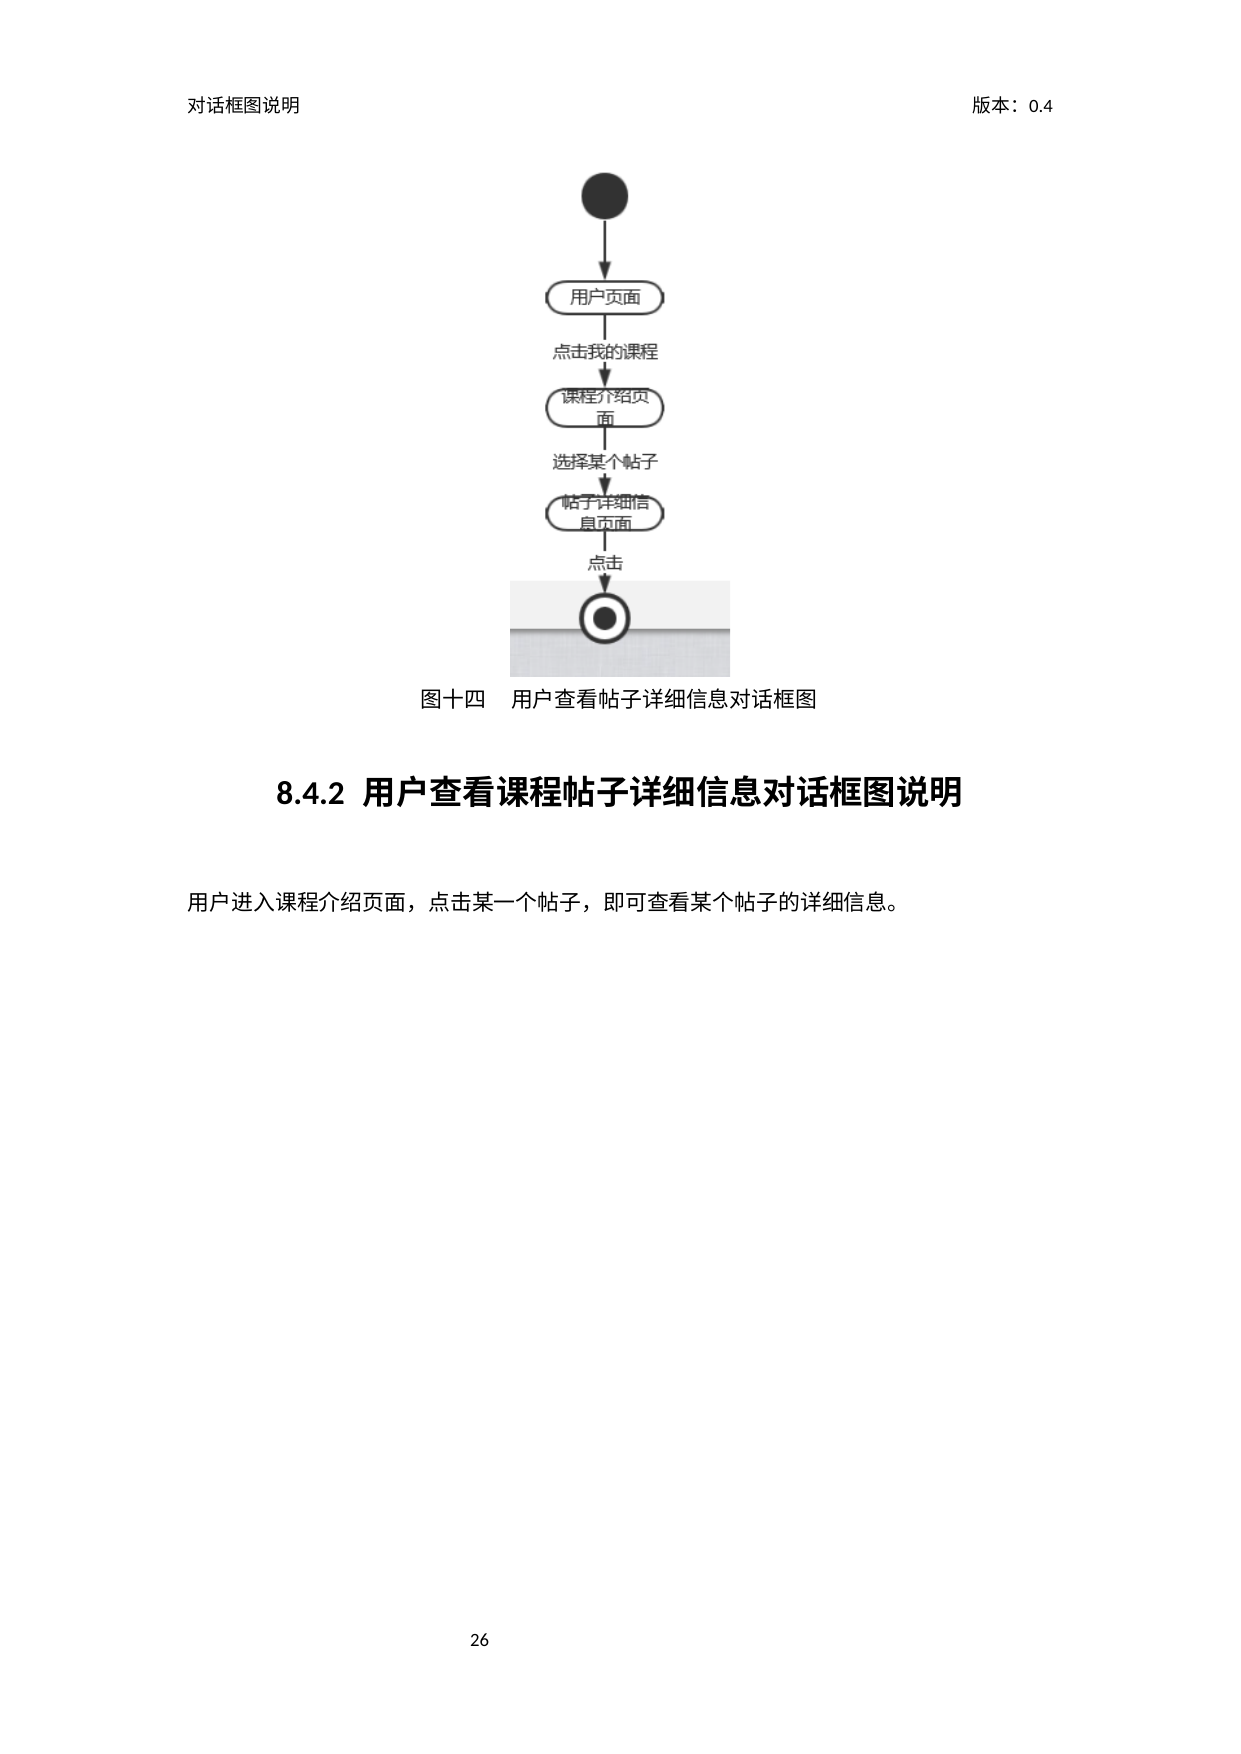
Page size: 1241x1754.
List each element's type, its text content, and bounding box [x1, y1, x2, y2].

subtitle 用户查看课程帖子详细信息对话框图说明 [276, 757, 1053, 822]
text 用户进入课程介绍页面，点击某一个帖子，即可查看某个帖子的详细信息。 [187, 884, 1053, 917]
text 用户查看帖子详细信息对话框图 [217, 682, 1053, 714]
picture [510, 162, 731, 677]
